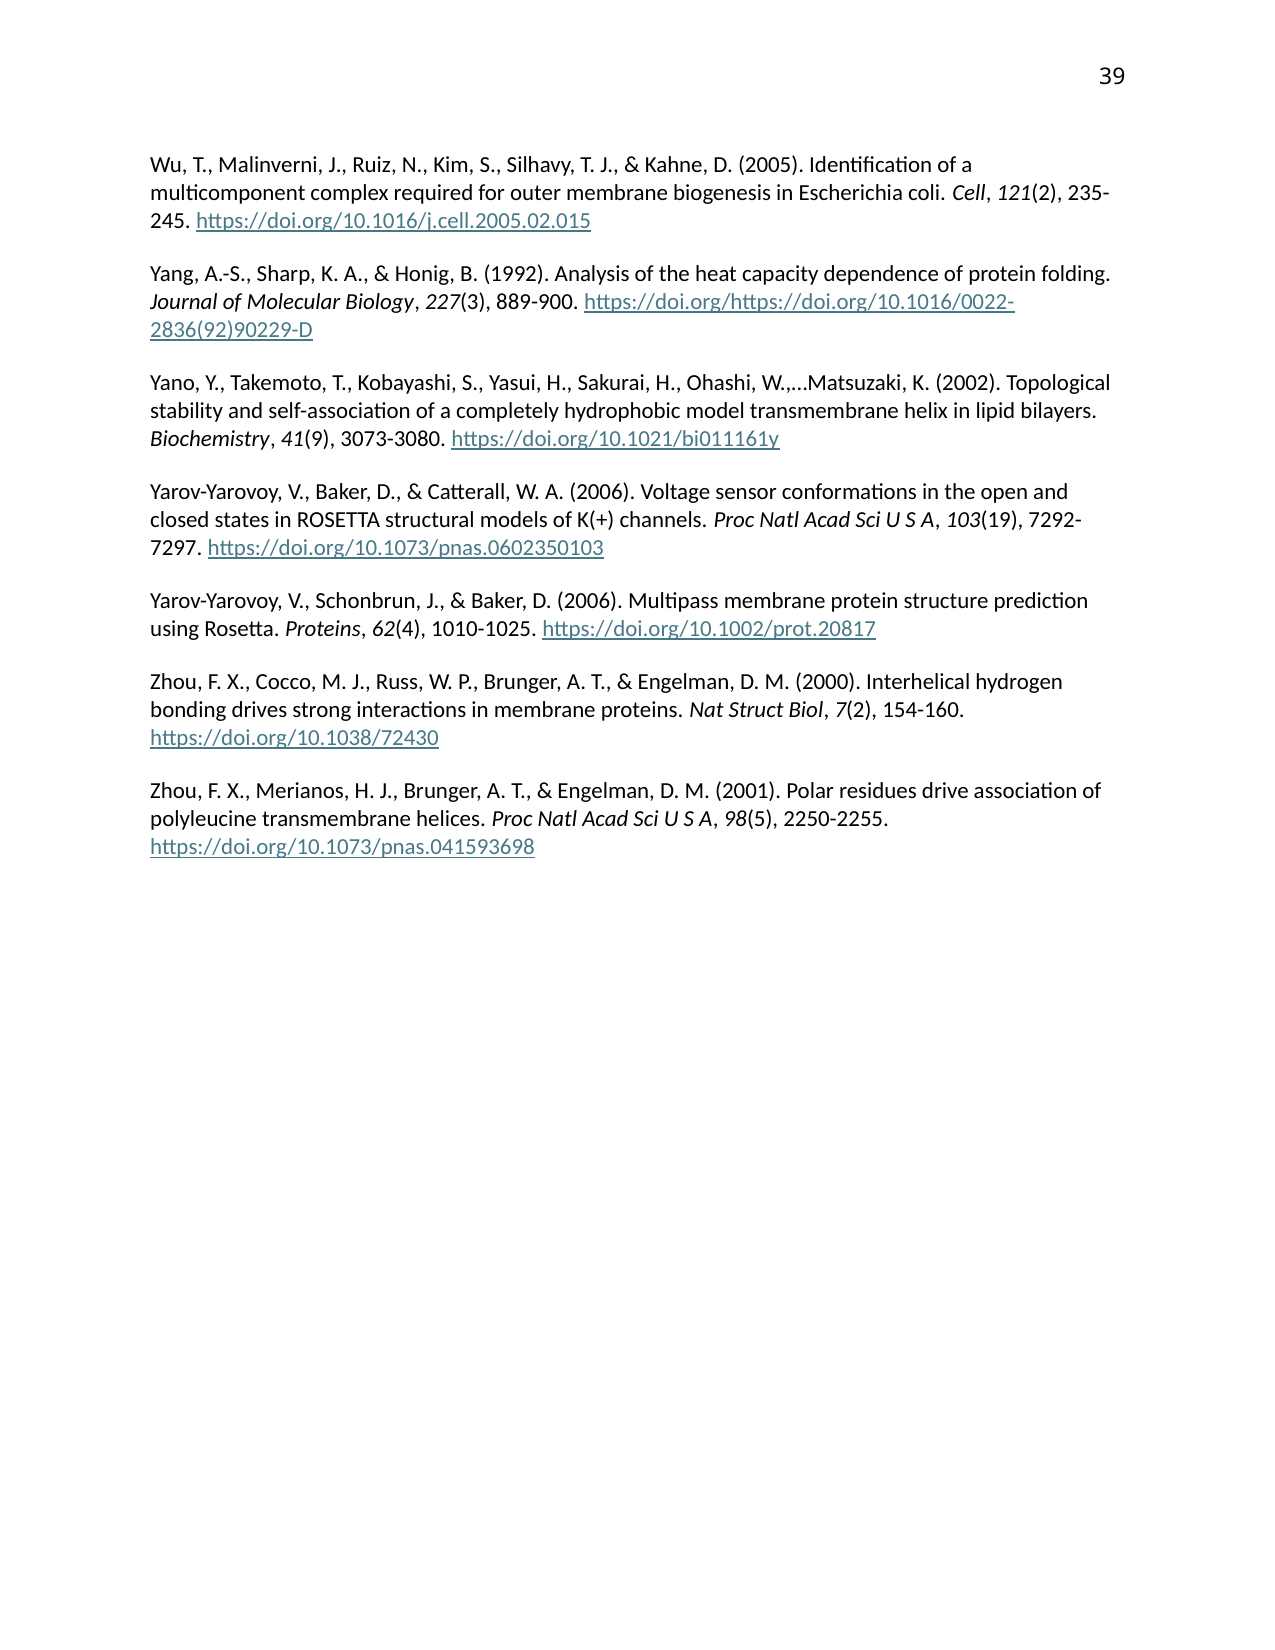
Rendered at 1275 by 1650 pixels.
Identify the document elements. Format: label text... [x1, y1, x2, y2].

text Zhou, F. X., Cocco, M. J., Russ, W. P., Brunger, A. T., & Engelman, D. M. (2000). Interhelical hydrogen bonding drives strong interactions in membrane proteins. Nat Struct Biol, 7(2), 154-160. https://doi.org/10.1038/72430 [150, 667, 1125, 751]
text Yang, A.-S., Sharp, K. A., & Honig, B. (1992). Analysis of the heat capacity dependence of protein folding. Journal of Molecular Biology, 227(3), 889-900. https://doi.org/https://doi.org/10.1016/0022-2836(92)90229-D [150, 259, 1125, 343]
text Wu, T., Malinverni, J., Ruiz, N., Kim, S., Silhavy, T. J., & Kahne, D. (2005). Identification of a multicomponent complex required for outer membrane biogenesis in Escherichia coli. Cell, 121(2), 235-245. https://doi.org/10.1016/j.cell.2005.02.015 [150, 150, 1125, 234]
text Zhou, F. X., Merianos, H. J., Brunger, A. T., & Engelman, D. M. (2001). Polar residues drive association of polyleucine transmembrane helices. Proc Natl Acad Sci U S A, 98(5), 2250-2255. https://doi.org/10.1073/pnas.041593698 [150, 776, 1125, 860]
text Yano, Y., Takemoto, T., Kobayashi, S., Yasui, H., Sakurai, H., Ohashi, W.,…Matsuzaki, K. (2002). Topological stability and self-association of a completely hydrophobic model transmembrane helix in lipid bilayers. Biochemistry, 41(9), 3073-3080. https://doi.org/10.1021/bi011161y [150, 368, 1125, 452]
text Yarov-Yarovoy, V., Schonbrun, J., & Baker, D. (2006). Multipass membrane protein structure prediction using Rosetta. Proteins, 62(4), 1010-1025. https://doi.org/10.1002/prot.20817 [150, 586, 1125, 642]
text Yarov-Yarovoy, V., Baker, D., & Catterall, W. A. (2006). Voltage sensor conformations in the open and closed states in ROSETTA structural models of K(+) channels. Proc Natl Acad Sci U S A, 103(19), 7292-7297. https://doi.org/10.1073/pnas.0602350103 [150, 477, 1125, 561]
